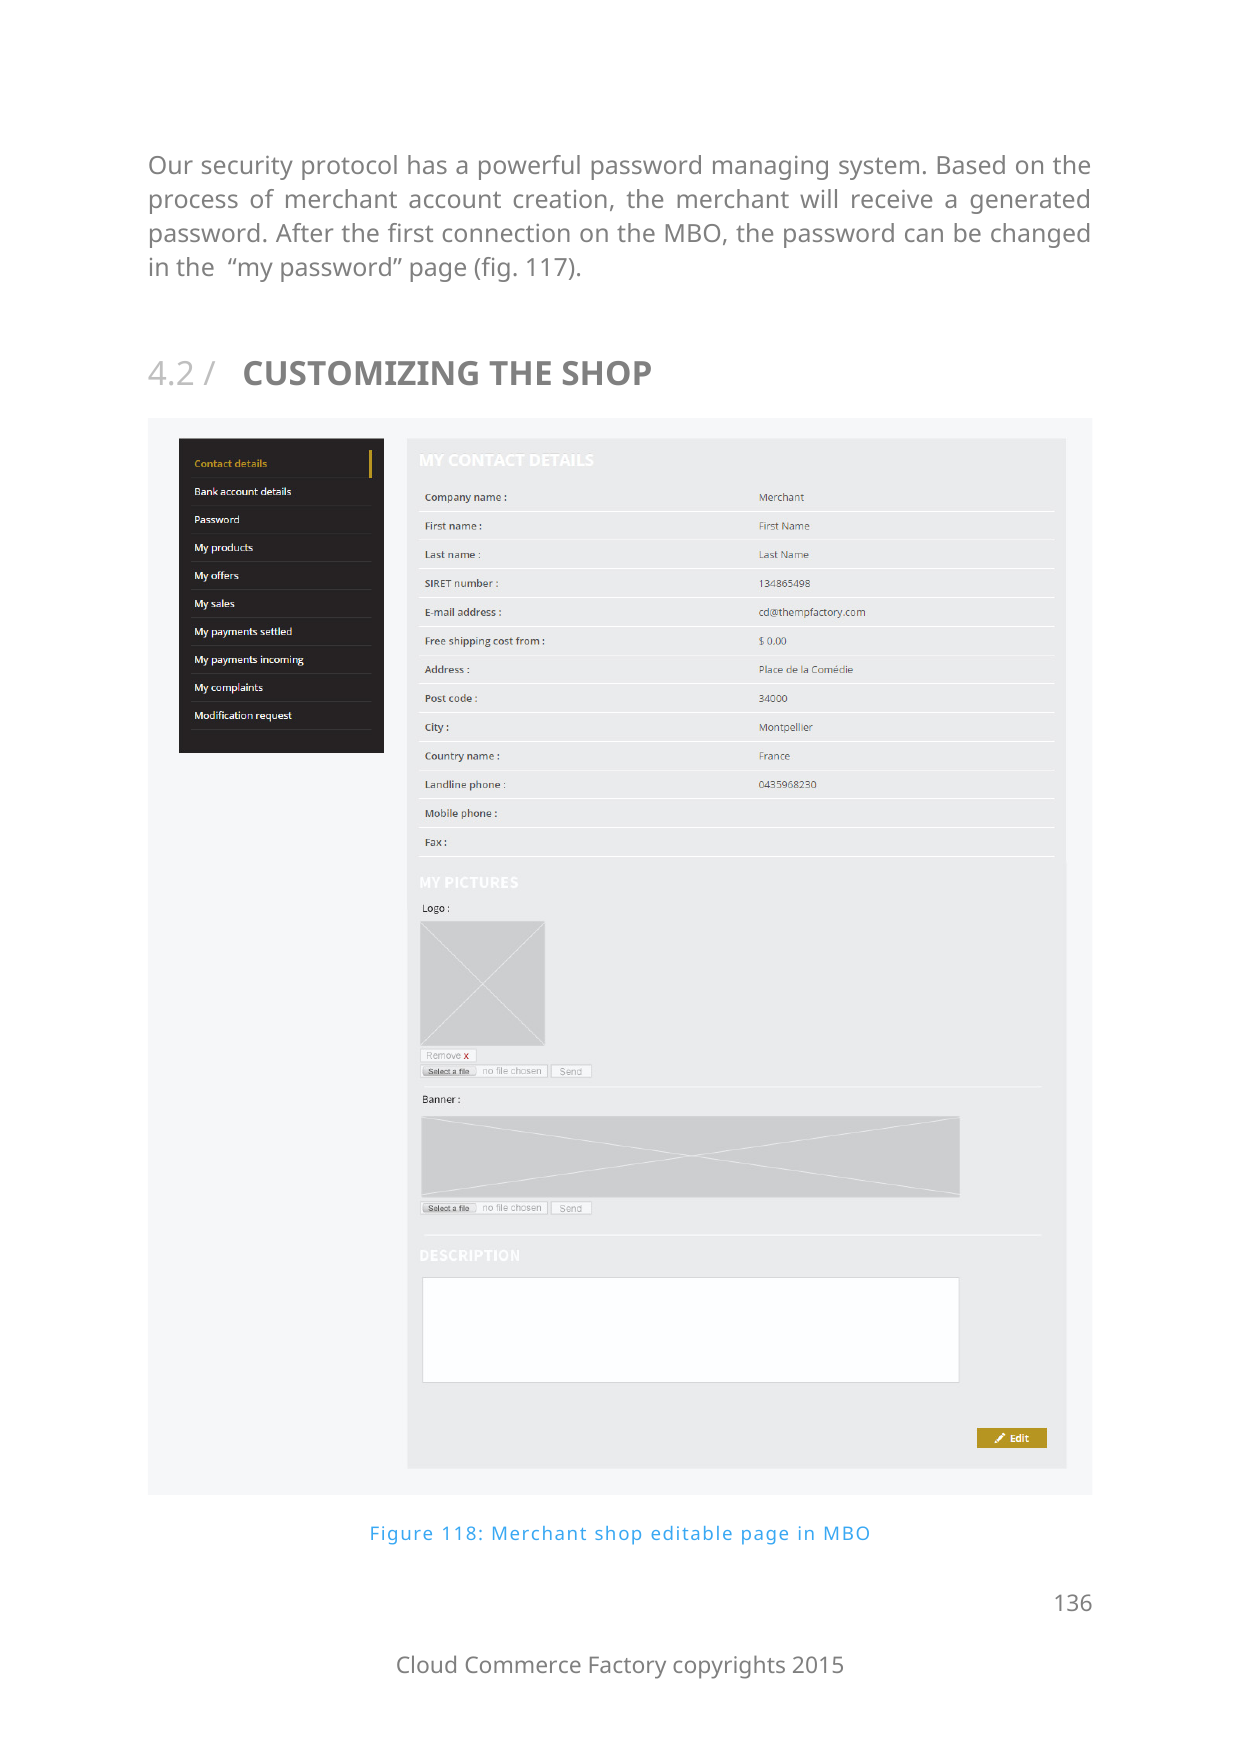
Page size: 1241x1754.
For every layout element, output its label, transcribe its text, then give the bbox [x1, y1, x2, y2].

picture [147, 418, 1093, 1495]
text Our security protocol has a powerful password managing system. Based on the process of merchant account creation, the merchant will receive a generated password. After the first connection on the MBO, the password can be changed in the “my password” page (fig. 117). [148, 148, 1093, 284]
subtitle Figure 118: Merchant shop editable page in MBO [148, 1520, 1093, 1546]
subtitle CUSTOMIZING THE SHOP [148, 350, 1093, 396]
